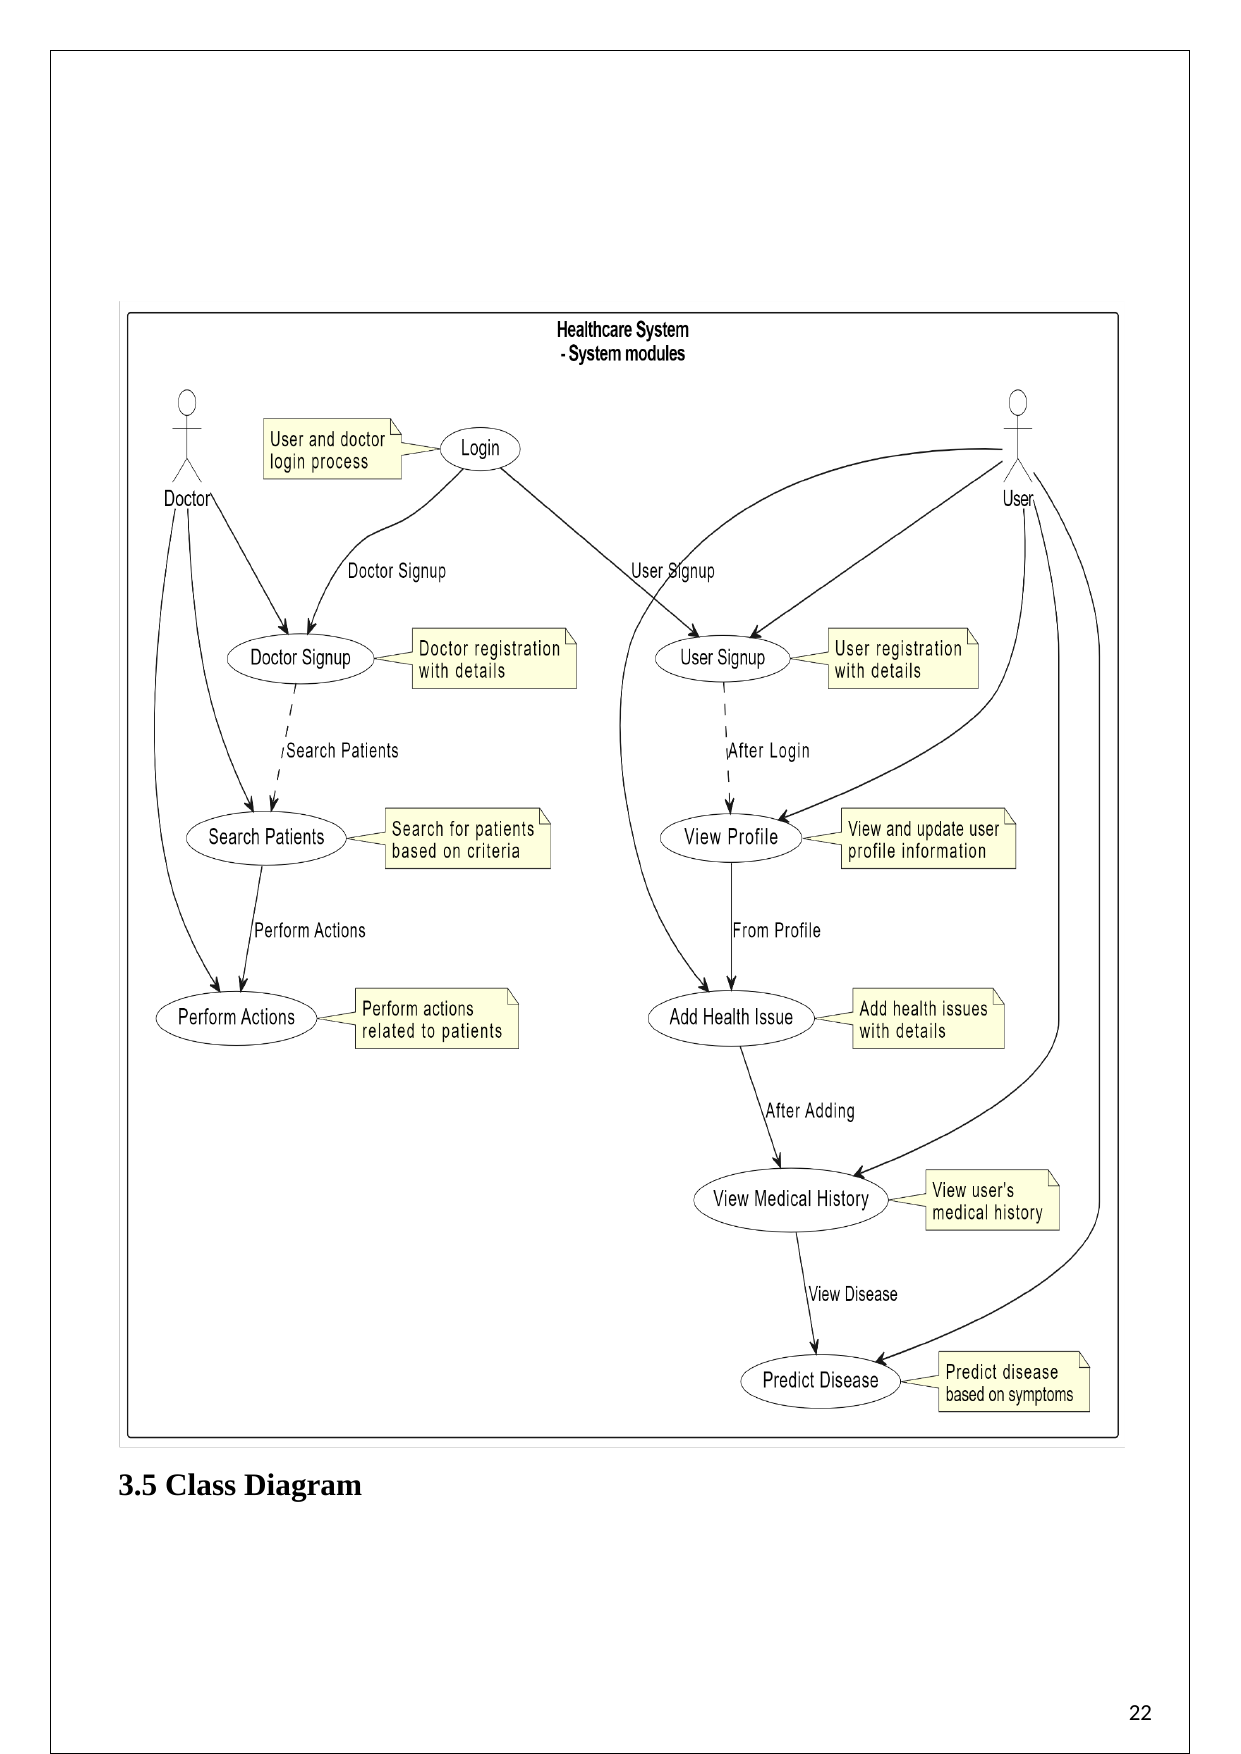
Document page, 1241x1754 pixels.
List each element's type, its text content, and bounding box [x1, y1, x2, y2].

picture [118, 300, 1125, 1449]
